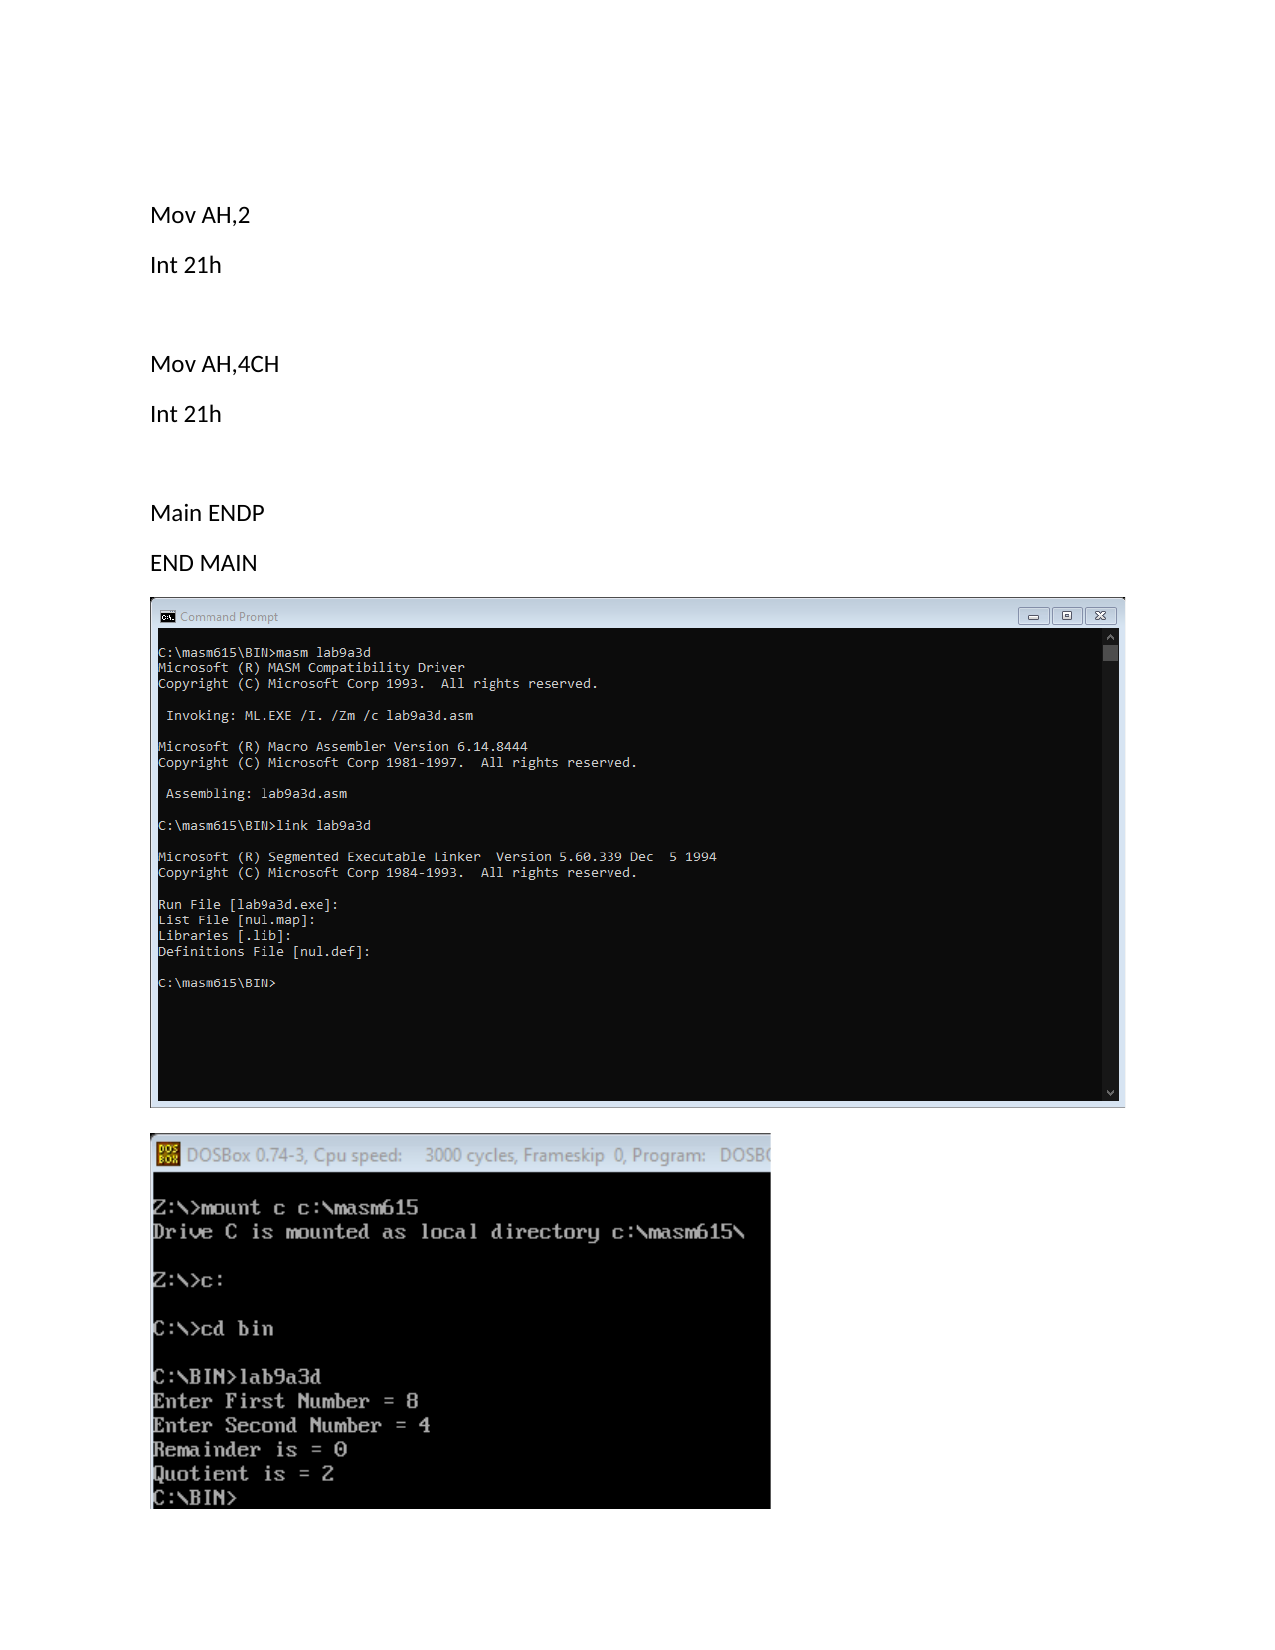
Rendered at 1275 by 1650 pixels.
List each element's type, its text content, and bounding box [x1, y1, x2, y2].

text END MAIN [150, 547, 1125, 577]
text Main ENDP [150, 497, 1125, 528]
text Mov AH,4CH [150, 348, 1125, 379]
text Mov AH,2 [150, 199, 1125, 230]
text Int 21h [150, 398, 1125, 428]
text Int 21h [150, 249, 1125, 280]
